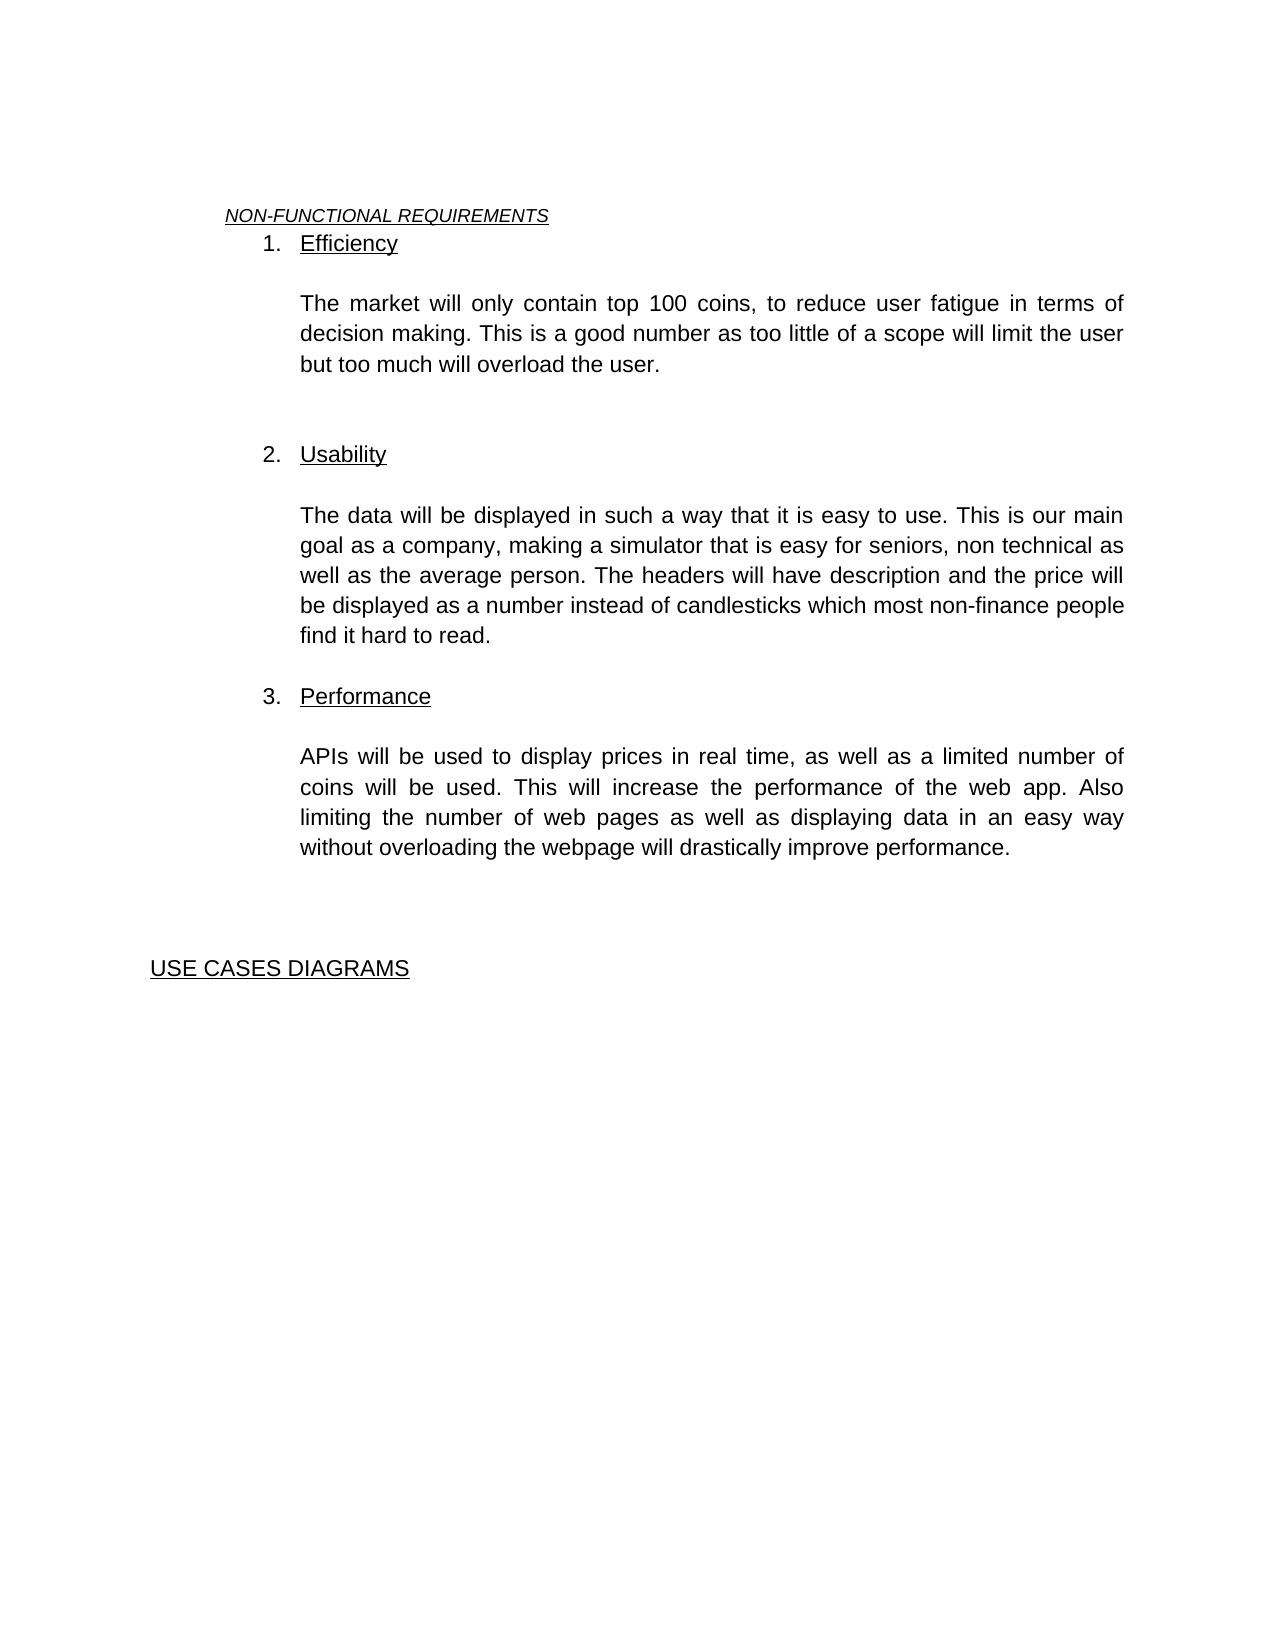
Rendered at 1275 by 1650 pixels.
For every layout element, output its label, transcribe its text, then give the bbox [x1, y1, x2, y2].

text APIs will be used to display prices in real time, as well as a limited number of coins will be used. This will increase the performance of the web app. Also limiting the number of web pages as well as displaying data in an easy way without overloading the webpage will drastically improve performance. [300, 743, 1125, 860]
text USE CASES DIAGRAMS [150, 955, 1125, 981]
text The data will be displayed in such a way that it is easy to use. This is our main goal as a company, making a simulator that is easy for seniors, non technical as well as the average person. The headers will have description and the price will be displayed as a number instead of candlesticks which most non-finance people find it hard to read. [300, 502, 1125, 649]
list Performance [262, 683, 1125, 709]
list Efficiency [262, 230, 1125, 256]
text The market will only contain top 100 coins, to reduce user fatigue in terms of decision making. This is a good number as too little of a scope will limit the user but too much will overload the user. [300, 290, 1125, 377]
list Usability [262, 441, 1125, 468]
text NON-FUNCTIONAL REQUIREMENTS [225, 205, 1125, 227]
